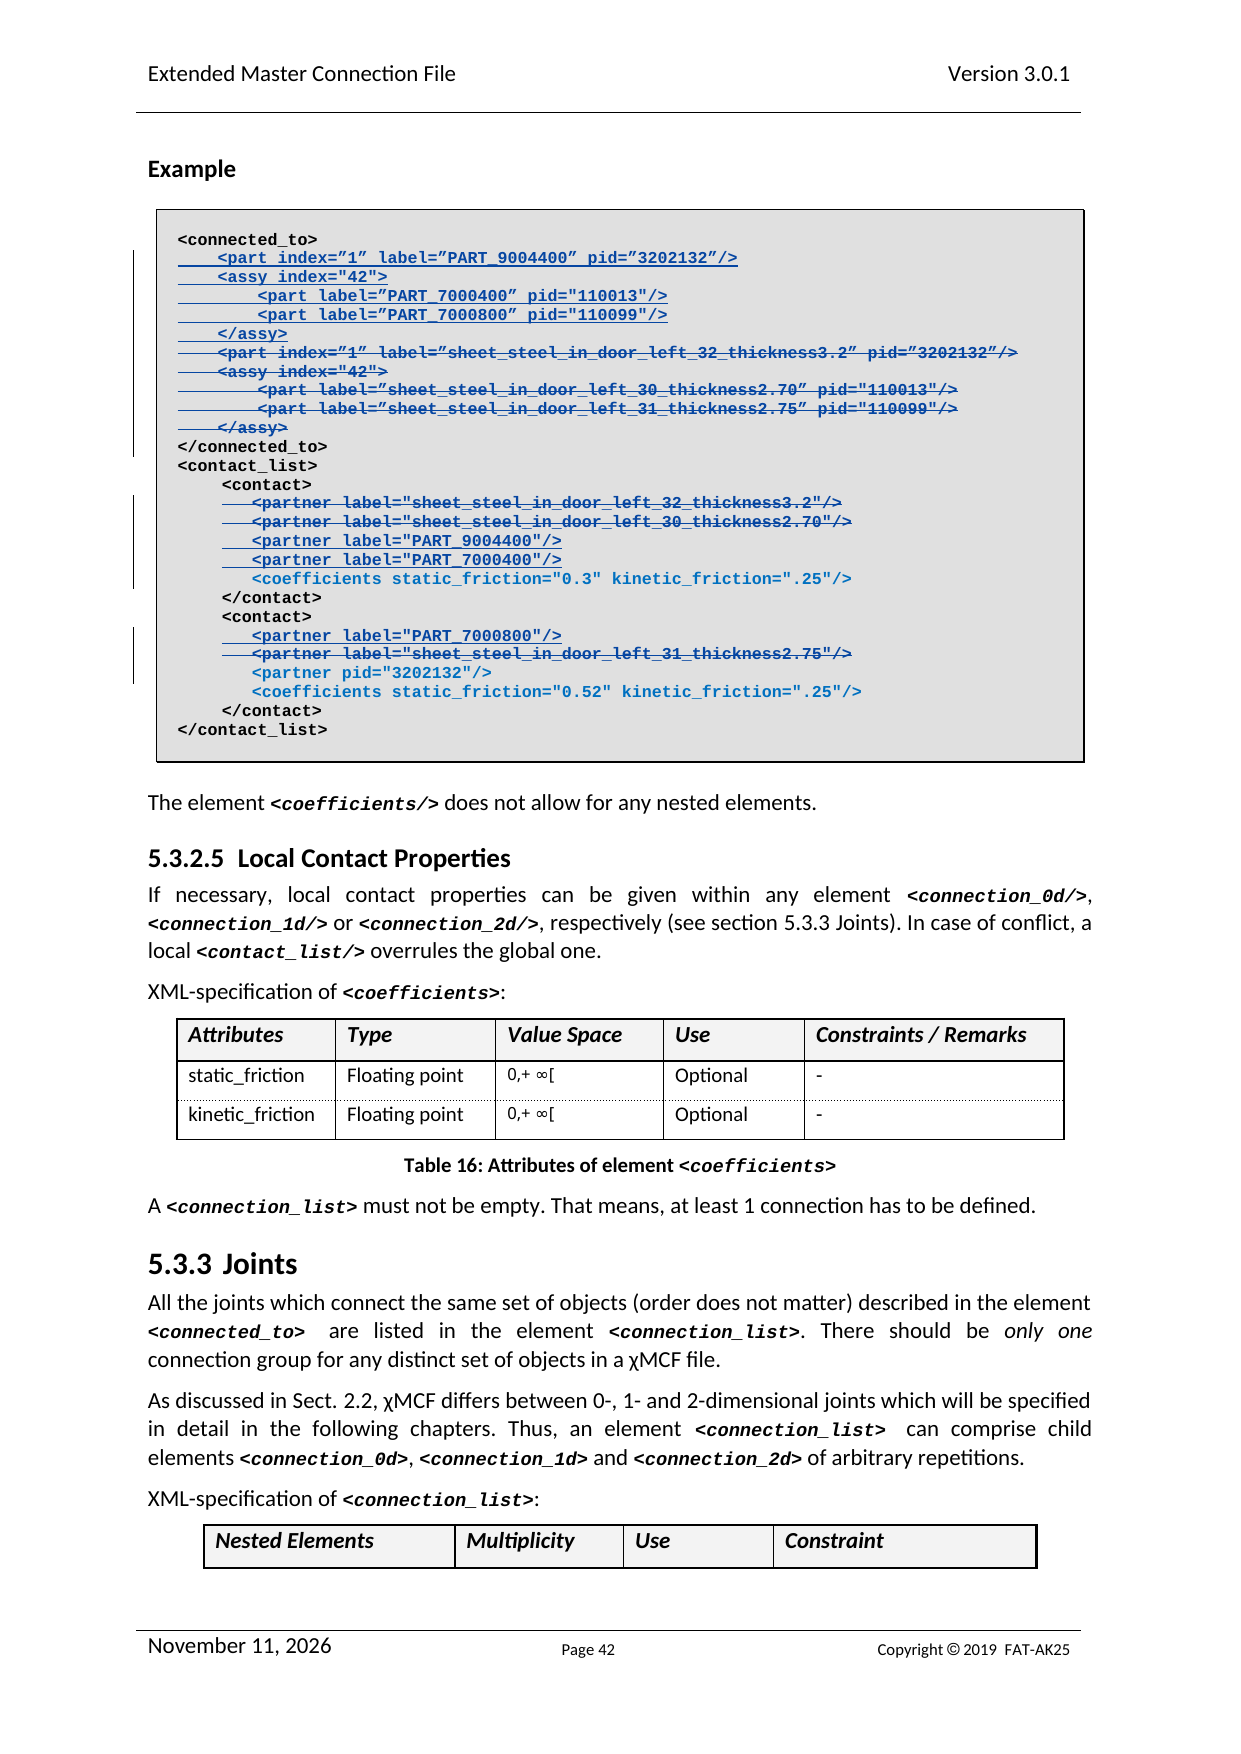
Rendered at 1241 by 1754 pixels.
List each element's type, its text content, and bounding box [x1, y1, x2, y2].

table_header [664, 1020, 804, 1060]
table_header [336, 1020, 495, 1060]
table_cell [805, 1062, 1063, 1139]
text If necessary, local contact properties can be given within any element <connection_0d/>, <connection_1d/> or <connection_2d/>, respectively (see section 5.3.3 Joints). In case of conflict, a local <contact_list/> overrules the global one. [148, 881, 1092, 964]
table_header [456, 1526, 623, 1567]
text </connected_to> [157, 435, 1083, 454]
text XML-specification of <coefficients>: [148, 977, 1092, 1005]
text </contact> [157, 586, 1083, 605]
text As discussed in Sect. 2.2, χMCF differs between 0-, 1- and 2-dimensional joints which will be specified in detail in the following chapters. Thus, an element <connection_list> can comprise child elements <connection_0d>, <connection_1d> and <connection_2d> of arbitrary repetitions. [148, 1386, 1092, 1471]
text All the joints which connect the same set of objects (order does not matter) described in the element <connected_to> are listed in the element <connection_list>. There should be only one connection group for any distinct set of objects in a χMCF file. [148, 1288, 1092, 1374]
text <coefficients static_friction="0.52" kinetic_friction=".25"/> [157, 681, 1083, 699]
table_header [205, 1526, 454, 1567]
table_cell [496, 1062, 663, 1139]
text Example [148, 154, 1092, 184]
subtitle Joints [148, 1244, 1092, 1282]
subtitle Local Contact Properties [148, 841, 1092, 874]
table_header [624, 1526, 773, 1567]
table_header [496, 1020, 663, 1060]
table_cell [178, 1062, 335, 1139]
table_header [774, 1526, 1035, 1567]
text Table 16: Attributes of element <coefficients> [148, 1153, 1092, 1178]
text <coefficients static_friction="0.3" kinetic_friction=".25"/> [157, 567, 1083, 586]
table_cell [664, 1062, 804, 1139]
text <contact> [157, 473, 1083, 492]
text XML-specification of <connection_list>: [148, 1484, 1092, 1512]
text </contact_list> [157, 718, 1083, 737]
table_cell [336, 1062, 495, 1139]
text <connected_to> [157, 228, 1083, 247]
text <contact_list> [157, 454, 1083, 473]
text <partner pid="3202132"/> [157, 662, 1083, 681]
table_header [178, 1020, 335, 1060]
text A <connection_list> must not be empty. That means, at least 1 connection has to be defined. [148, 1191, 1092, 1219]
text </contact> [157, 699, 1083, 718]
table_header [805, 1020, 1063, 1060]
text <contact> [157, 605, 1083, 624]
text The element <coefficients/> does not allow for any nested elements. [148, 788, 1092, 816]
